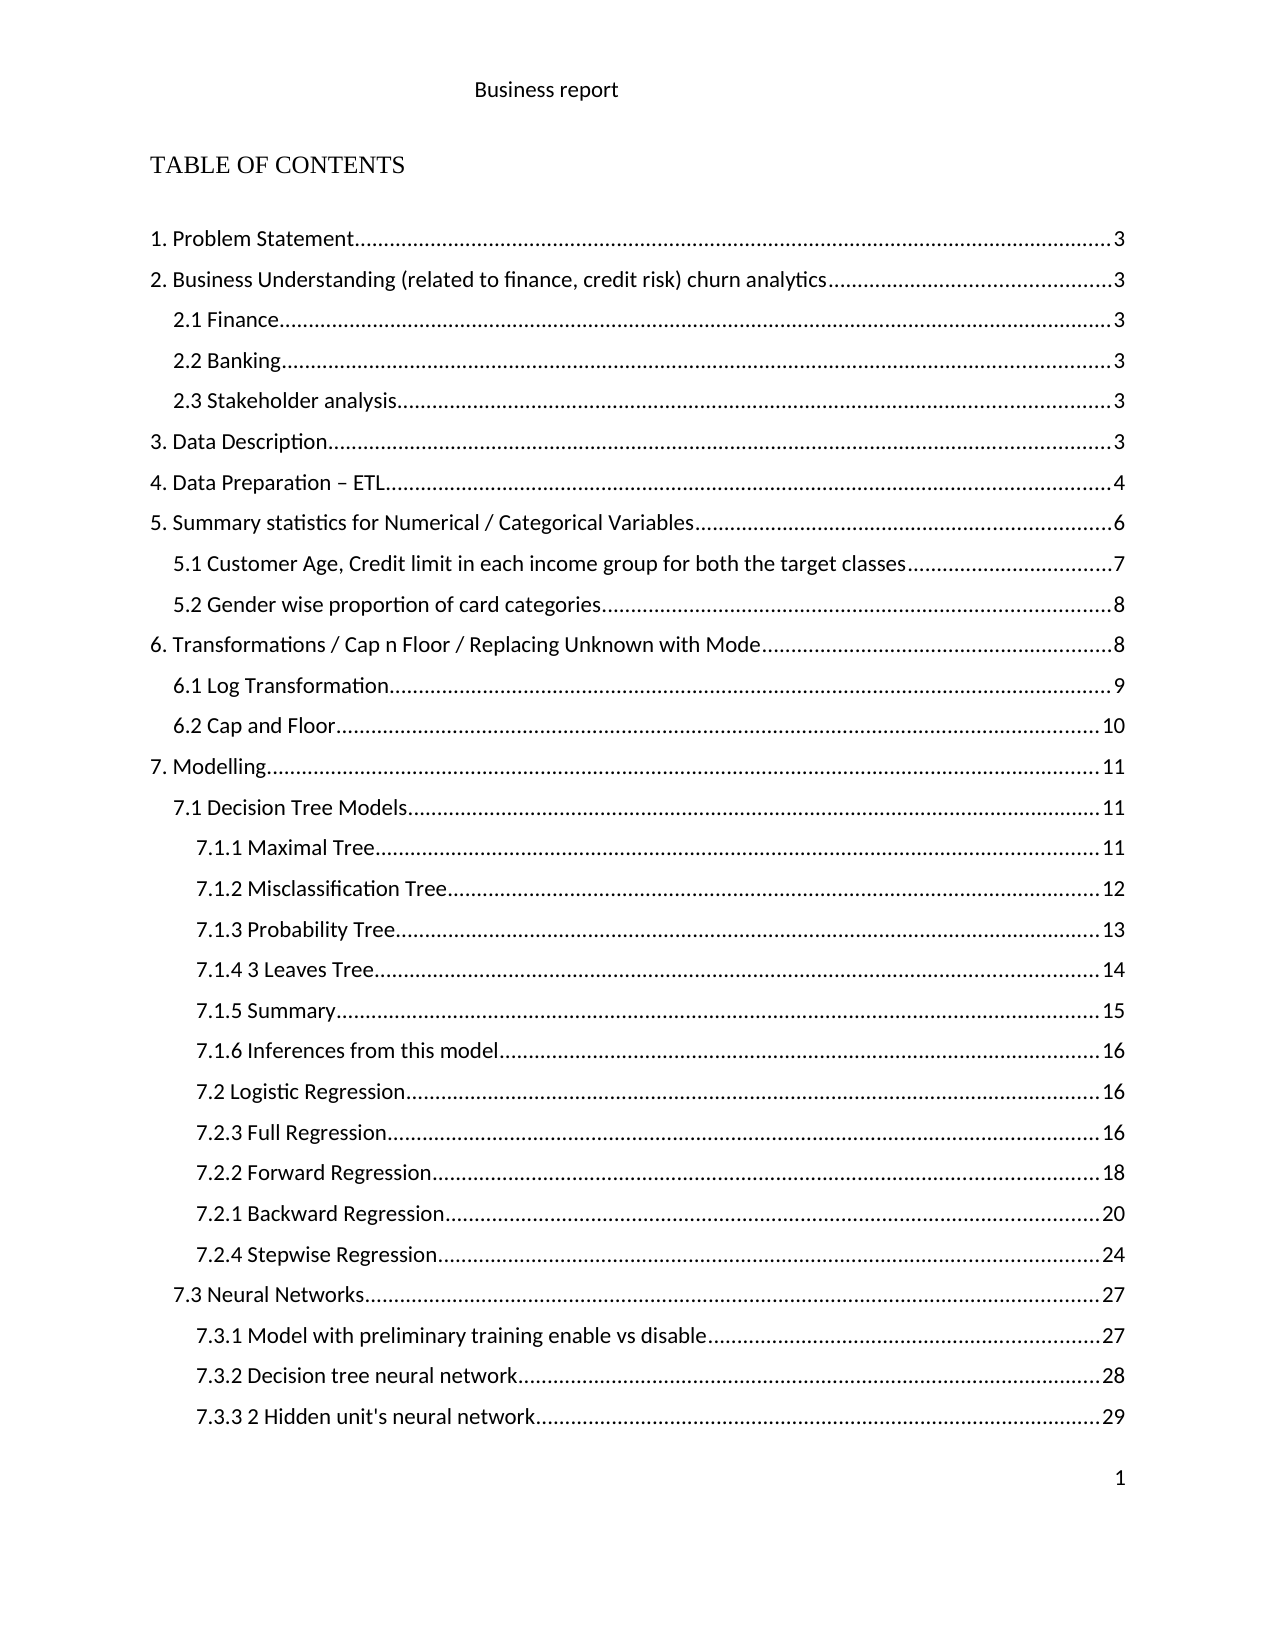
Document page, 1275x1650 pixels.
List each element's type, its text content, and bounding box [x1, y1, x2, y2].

text TABLE OF CONTENTS [150, 150, 1125, 179]
